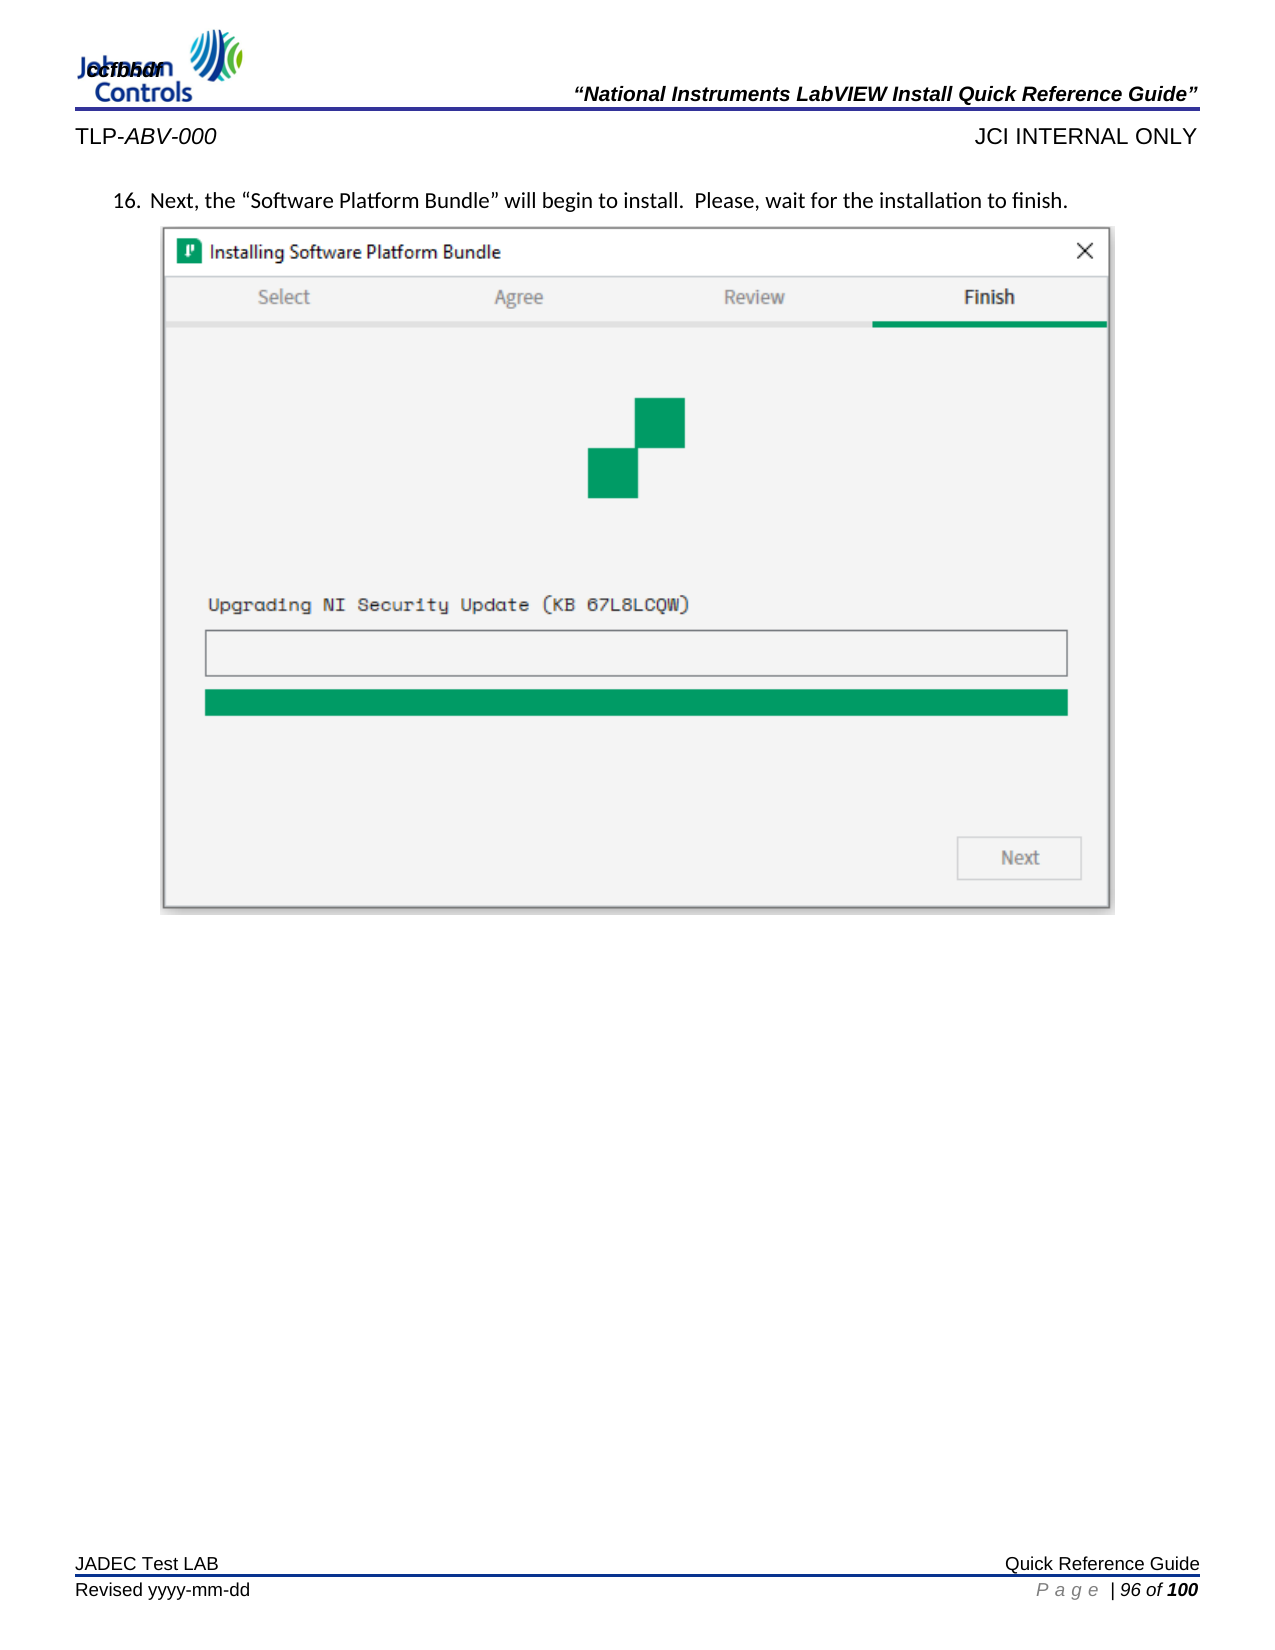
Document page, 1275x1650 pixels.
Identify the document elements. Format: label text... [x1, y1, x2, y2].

picture [76, 26, 246, 105]
picture [160, 226, 1115, 915]
list Next, the “Software Platform Bundle” will begin to install. Please, wait for the installation to finish. [112, 186, 1200, 214]
